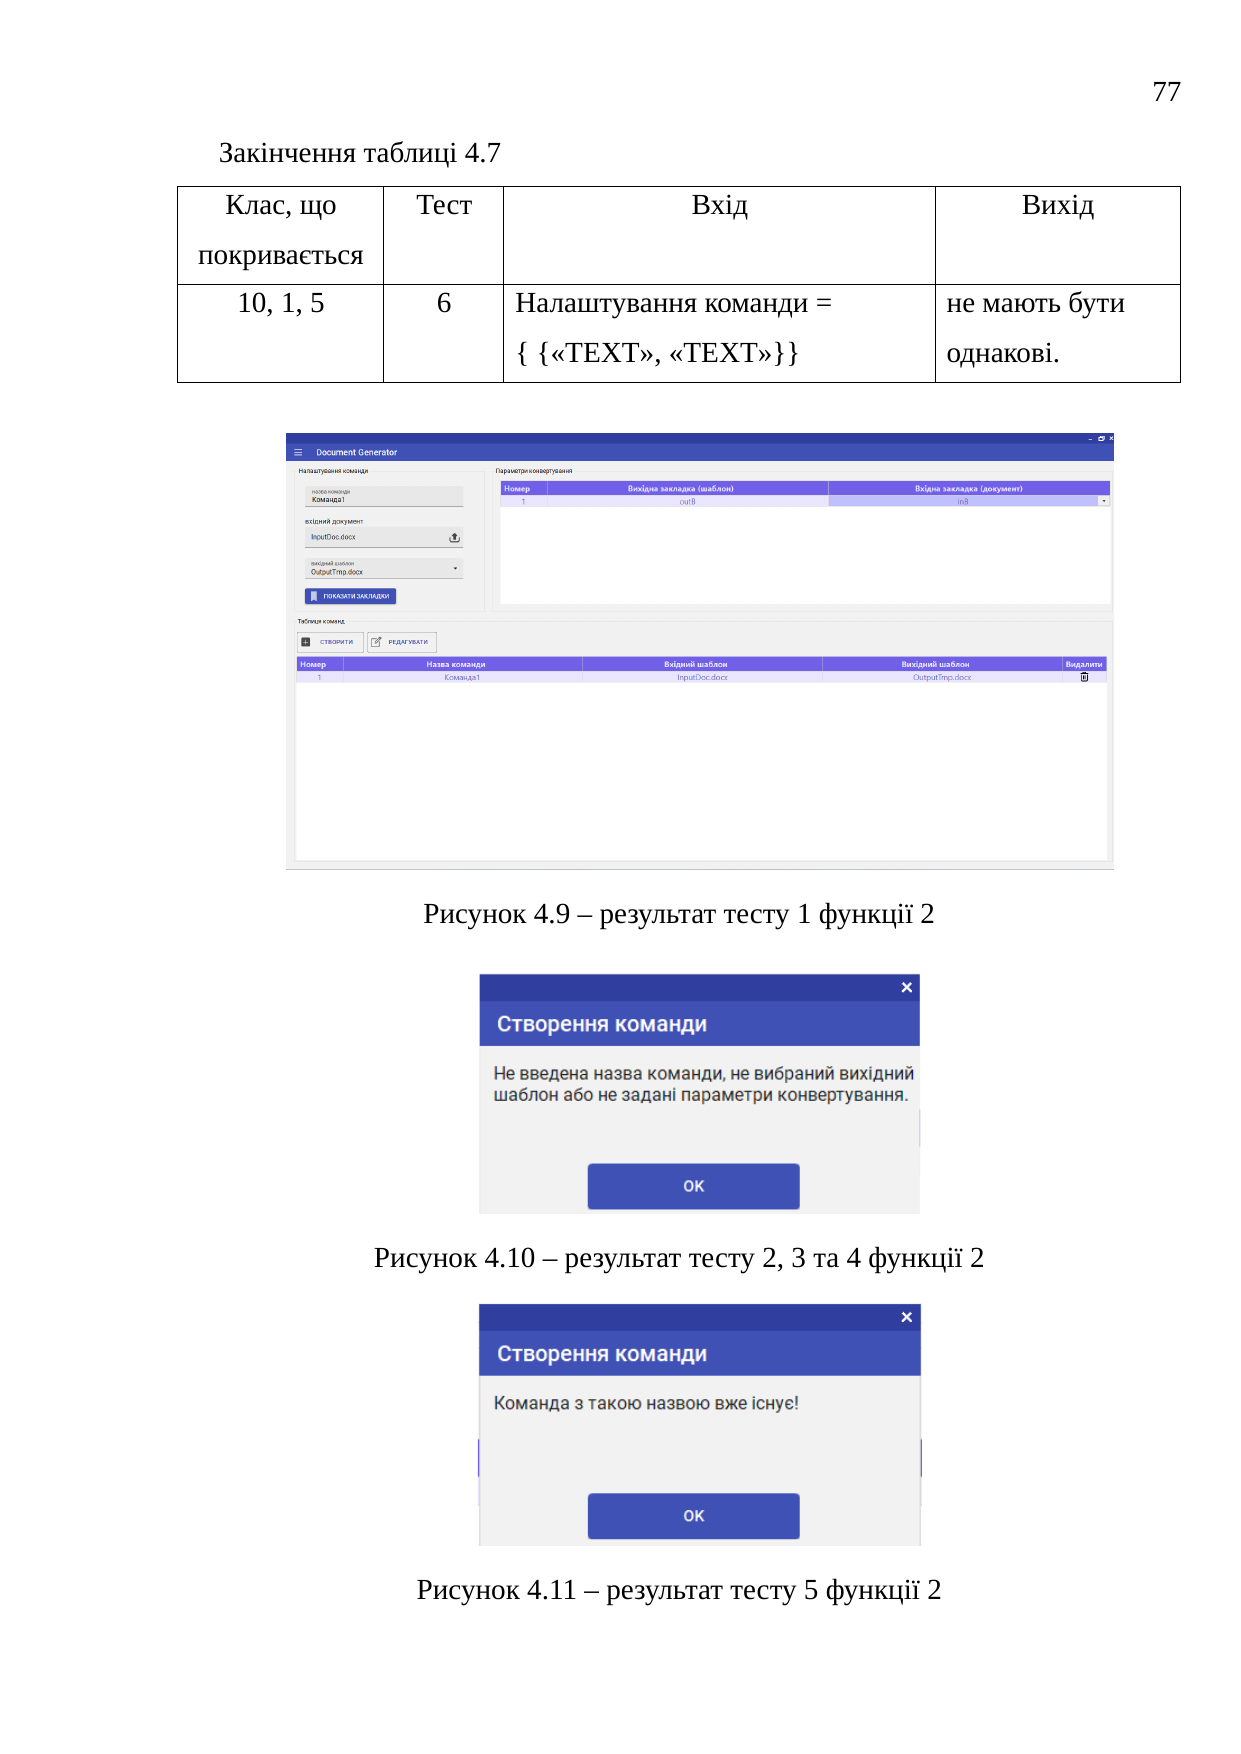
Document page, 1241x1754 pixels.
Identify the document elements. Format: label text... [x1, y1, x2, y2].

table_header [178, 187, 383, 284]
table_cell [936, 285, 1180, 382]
picture [286, 433, 1114, 870]
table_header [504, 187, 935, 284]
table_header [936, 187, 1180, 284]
picture [477, 1303, 922, 1546]
picture [479, 971, 921, 1214]
text Рисунок 4.11 – результат тесту 5 функції 2 [177, 1572, 1181, 1606]
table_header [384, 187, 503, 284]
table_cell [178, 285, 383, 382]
text Рисунок 4.10 – результат тесту 2, 3 та 4 функції 2 [177, 1241, 1181, 1274]
text Закінчення таблиці 4.7 [177, 135, 1181, 169]
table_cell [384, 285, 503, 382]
text Рисунок 4.9 – результат тесту 1 функції 2 [177, 896, 1181, 929]
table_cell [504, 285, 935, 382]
